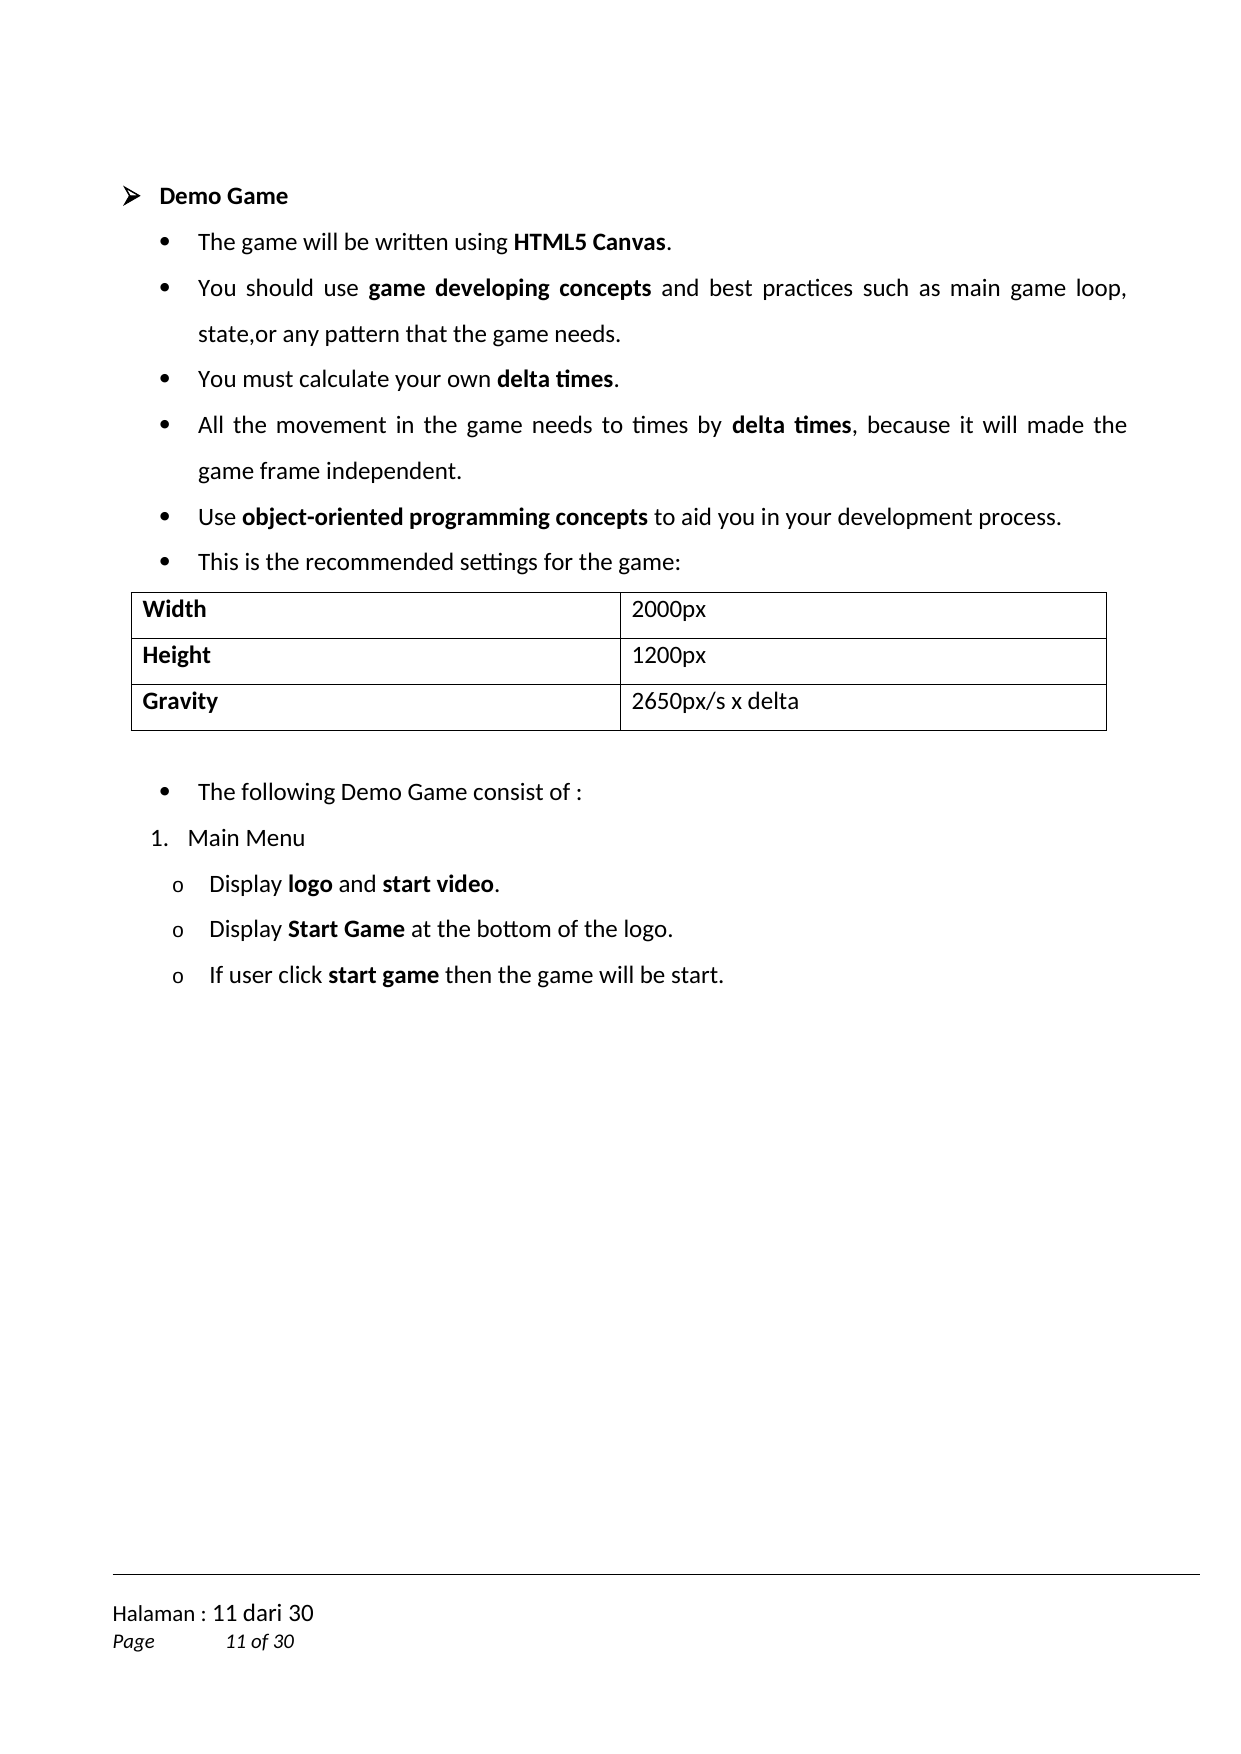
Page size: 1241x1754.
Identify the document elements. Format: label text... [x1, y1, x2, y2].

list The following Demo Game consist of : [160, 776, 1128, 807]
list The game will be written using HTML5 Canvas. [160, 226, 1128, 257]
list Display logo and start video. [172, 868, 1128, 898]
table_cell 1200px [621, 639, 1106, 684]
list If user click start game then the game will be start. [172, 959, 1128, 990]
table_header Width [132, 593, 620, 638]
list Main Menu [150, 822, 1128, 853]
list Use object-oriented programming concepts to aid you in your development process. [160, 501, 1128, 531]
table_cell 2650px/s x delta [621, 685, 1106, 729]
list Display Start Game at the bottom of the logo. [172, 913, 1128, 944]
list You should use game developing concepts and best practices such as main game loop, state,or any pattern that the game needs. [160, 272, 1128, 348]
list All the movement in the game needs to times by delta times, because it will made the game frame independent. [160, 409, 1128, 485]
table_header 2000px [621, 593, 1106, 638]
table_cell Height [132, 639, 620, 684]
table_cell Gravity [132, 685, 620, 729]
list Demo Game [122, 181, 1128, 211]
list This is the recommended settings for the game: [160, 546, 1128, 577]
list You must calculate your own delta times. [160, 363, 1128, 394]
